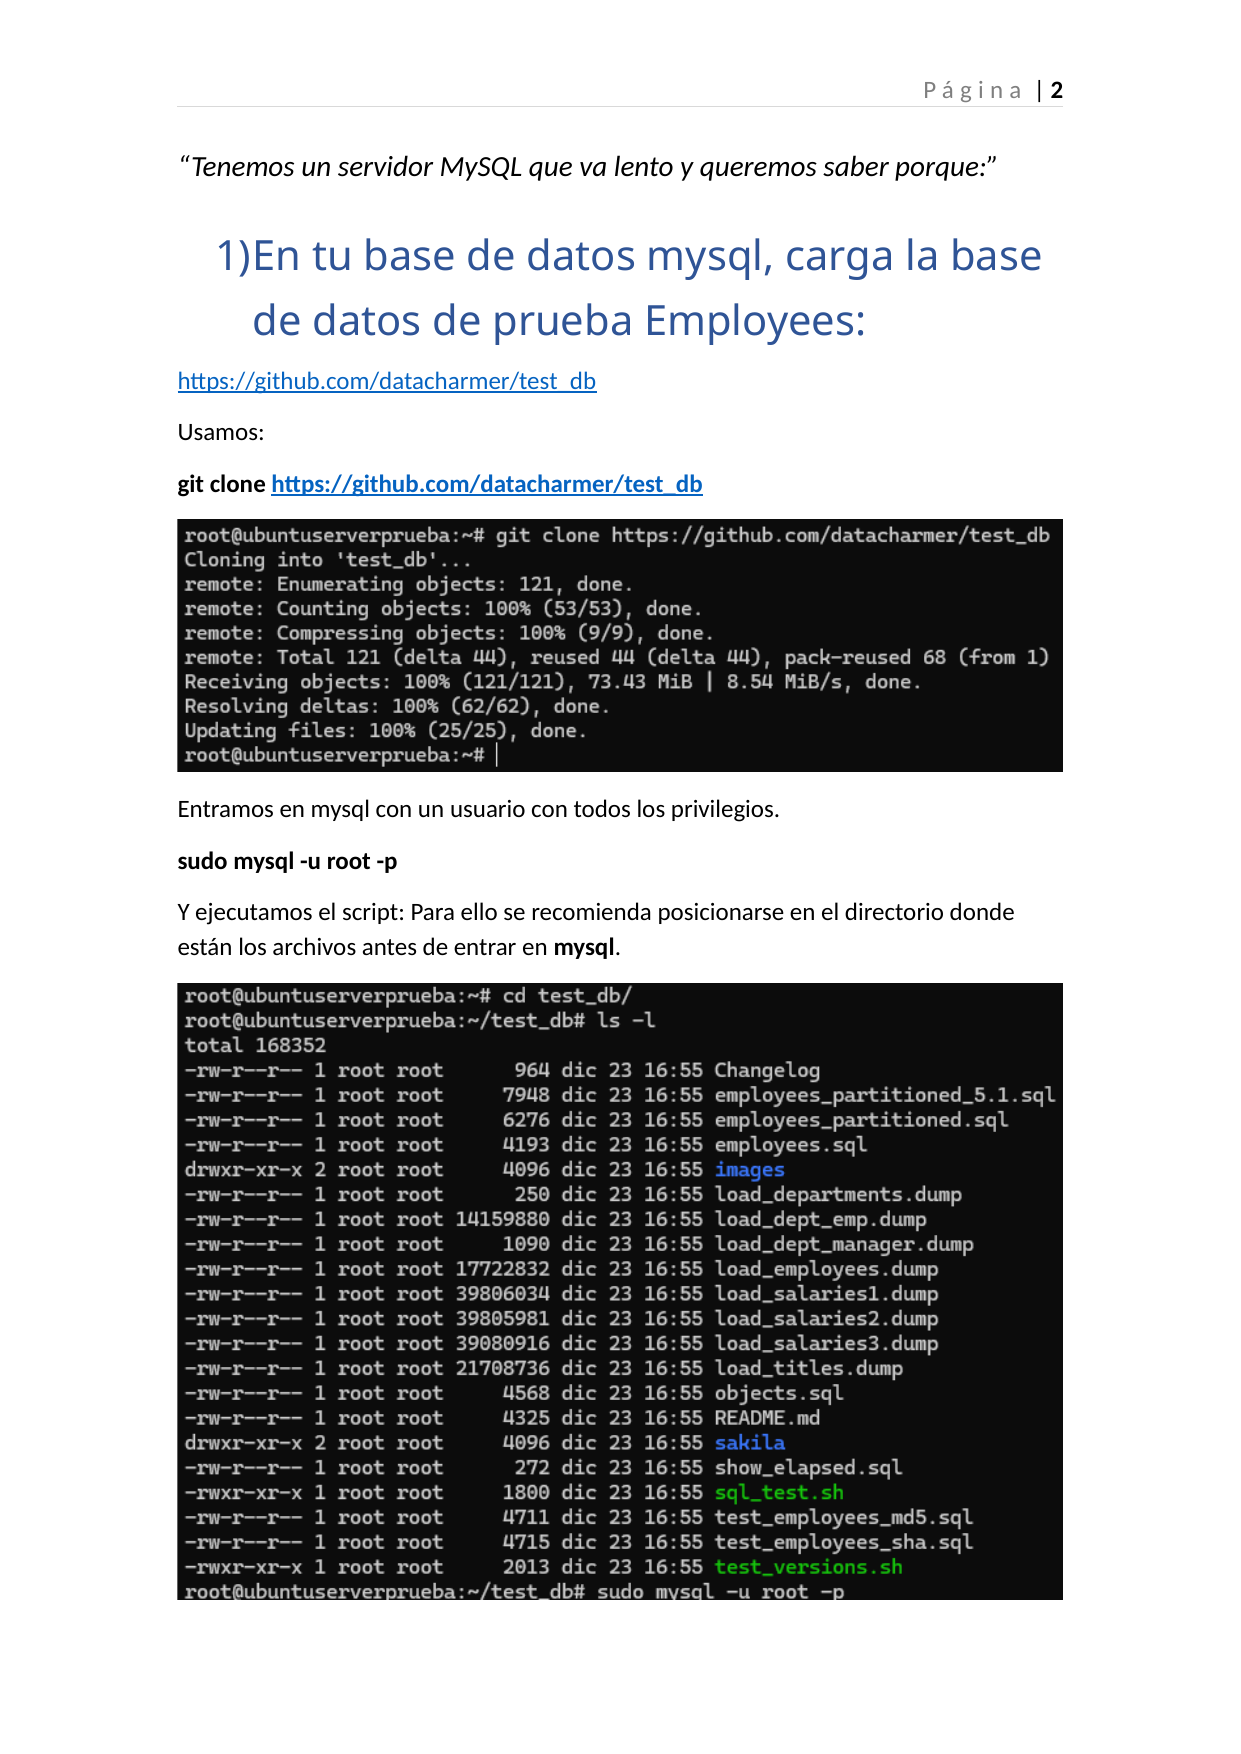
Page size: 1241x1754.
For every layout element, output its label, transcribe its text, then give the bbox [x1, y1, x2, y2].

text “Tenemos un servidor MySQL que va lento y queremos saber porque:” [177, 148, 1063, 183]
text https://github.com/datacharmer/test_db [177, 365, 1063, 395]
subtitle En tu base de datos mysql, carga la base de datos de prueba Employees: [215, 226, 1063, 348]
picture [177, 983, 1063, 1600]
text Y ejecutamos el script: Para ello se recomienda posicionarse en el directorio donde están los archivos antes de entrar en mysql. [177, 896, 1063, 962]
text Usamos: [177, 416, 1063, 447]
text sudo mysql -u root -p [177, 845, 1063, 875]
text git clone https://github.com/datacharmer/test_db [177, 468, 1063, 499]
text Entramos en mysql con un usuario con todos los privilegios. [177, 793, 1063, 824]
picture [177, 519, 1063, 772]
